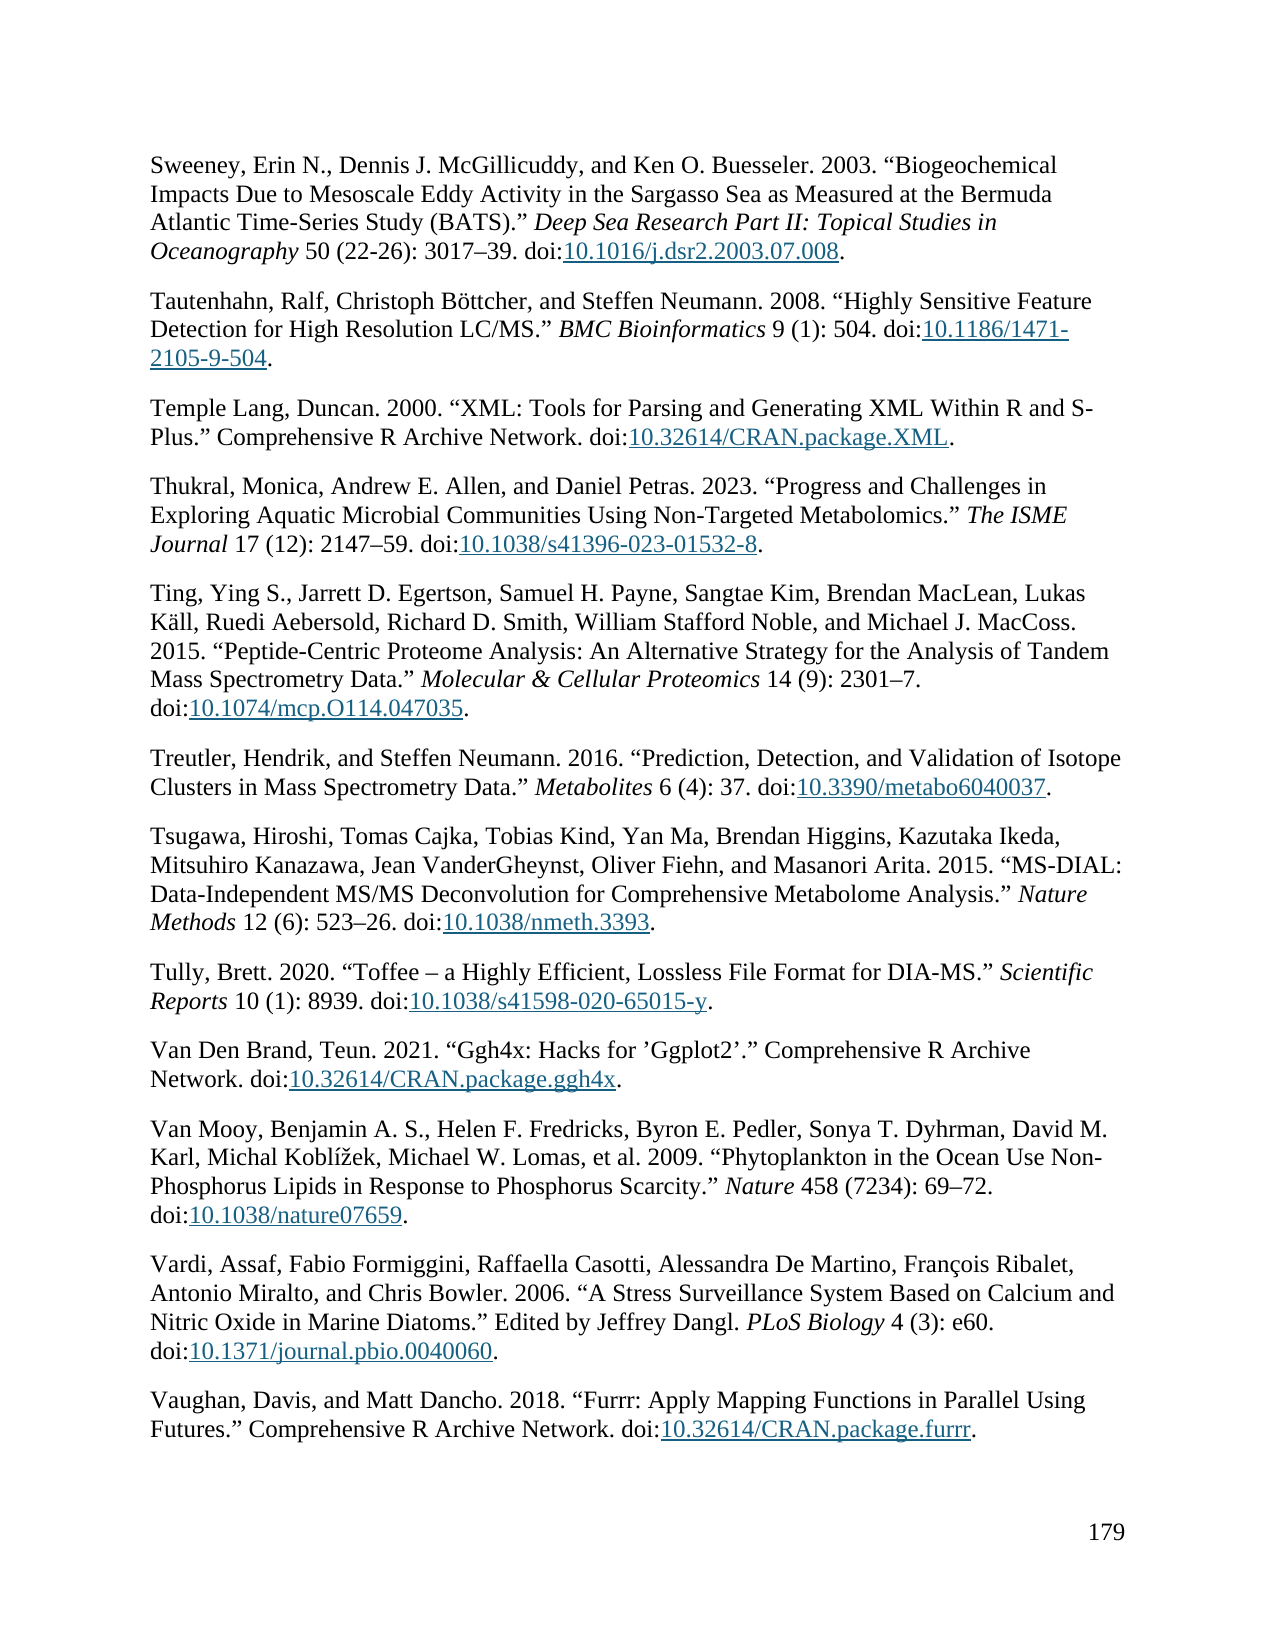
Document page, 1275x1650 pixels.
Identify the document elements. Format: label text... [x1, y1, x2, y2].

text Thukral, Monica, Andrew E. Allen, and Daniel Petras. 2023. “Progress and Challenges in Exploring Aquatic Microbial Communities Using Non-Targeted Metabolomics.” The ISME Journal 17 (12): 2147–59. doi:10.1038/s41396-023-01532-8. [150, 471, 1125, 557]
text Temple Lang, Duncan. 2000. “XML: Tools for Parsing and Generating XML Within R and S-Plus.” Comprehensive R Archive Network. doi:10.32614/CRAN.package.XML. [150, 393, 1125, 450]
text Van Den Brand, Teun. 2021. “Ggh4x: Hacks for ’Ggplot2’.” Comprehensive R Archive Network. doi:10.32614/CRAN.package.ggh4x. [150, 1035, 1125, 1093]
text Tully, Brett. 2020. “Toffee – a Highly Efficient, Lossless File Format for DIA-MS.” Scientific Reports 10 (1): 8939. doi:10.1038/s41598-020-65015-y. [150, 957, 1125, 1014]
text Van Mooy, Benjamin A. S., Helen F. Fredricks, Byron E. Pedler, Sonya T. Dyhrman, David M. Karl, Michal Koblížek, Michael W. Lomas, et al. 2009. “Phytoplankton in the Ocean Use Non-Phosphorus Lipids in Response to Phosphorus Scarcity.” Nature 458 (7234): 69–72. doi:10.1038/nature07659. [150, 1114, 1125, 1229]
text Sweeney, Erin N., Dennis J. McGillicuddy, and Ken O. Buesseler. 2003. “Biogeochemical Impacts Due to Mesoscale Eddy Activity in the Sargasso Sea as Measured at the Bermuda Atlantic Time-Series Study (BATS).” Deep Sea Research Part II: Topical Studies in Oceanography 50 (22-26): 3017–39. doi:10.1016/j.dsr2.2003.07.008. [150, 150, 1125, 265]
text Tautenhahn, Ralf, Christoph Böttcher, and Steffen Neumann. 2008. “Highly Sensitive Feature Detection for High Resolution LC/MS.” BMC Bioinformatics 9 (1): 504. doi:10.1186/1471-2105-9-504. [150, 286, 1125, 372]
text Tsugawa, Hiroshi, Tomas Cajka, Tobias Kind, Yan Ma, Brendan Higgins, Kazutaka Ikeda, Mitsuhiro Kanazawa, Jean VanderGheynst, Oliver Fiehn, and Masanori Arita. 2015. “MS-DIAL: Data-Independent MS/MS Deconvolution for Comprehensive Metabolome Analysis.” Nature Methods 12 (6): 523–26. doi:10.1038/nmeth.3393. [150, 821, 1125, 936]
text Vardi, Assaf, Fabio Formiggini, Raffaella Casotti, Alessandra De Martino, François Ribalet, Antonio Miralto, and Chris Bowler. 2006. “A Stress Surveillance System Based on Calcium and Nitric Oxide in Marine Diatoms.” Edited by Jeffrey Dangl. PLoS Biology 4 (3): e60. doi:10.1371/journal.pbio.0040060. [150, 1249, 1125, 1364]
text Ting, Ying S., Jarrett D. Egertson, Samuel H. Payne, Sangtae Kim, Brendan MacLean, Lukas Käll, Ruedi Aebersold, Richard D. Smith, William Stafford Noble, and Michael J. MacCoss. 2015. “Peptide-Centric Proteome Analysis: An Alternative Strategy for the Analysis of Tandem Mass Spectrometry Data.” Molecular & Cellular Proteomics 14 (9): 2301–7. doi:10.1074/mcp.O114.047035. [150, 578, 1125, 722]
text Treutler, Hendrik, and Steffen Neumann. 2016. “Prediction, Detection, and Validation of Isotope Clusters in Mass Spectrometry Data.” Metabolites 6 (4): 37. doi:10.3390/metabo6040037. [150, 743, 1125, 800]
text Vaughan, Davis, and Matt Dancho. 2018. “Furrr: Apply Mapping Functions in Parallel Using Futures.” Comprehensive R Archive Network. doi:10.32614/CRAN.package.furrr. [150, 1385, 1125, 1443]
